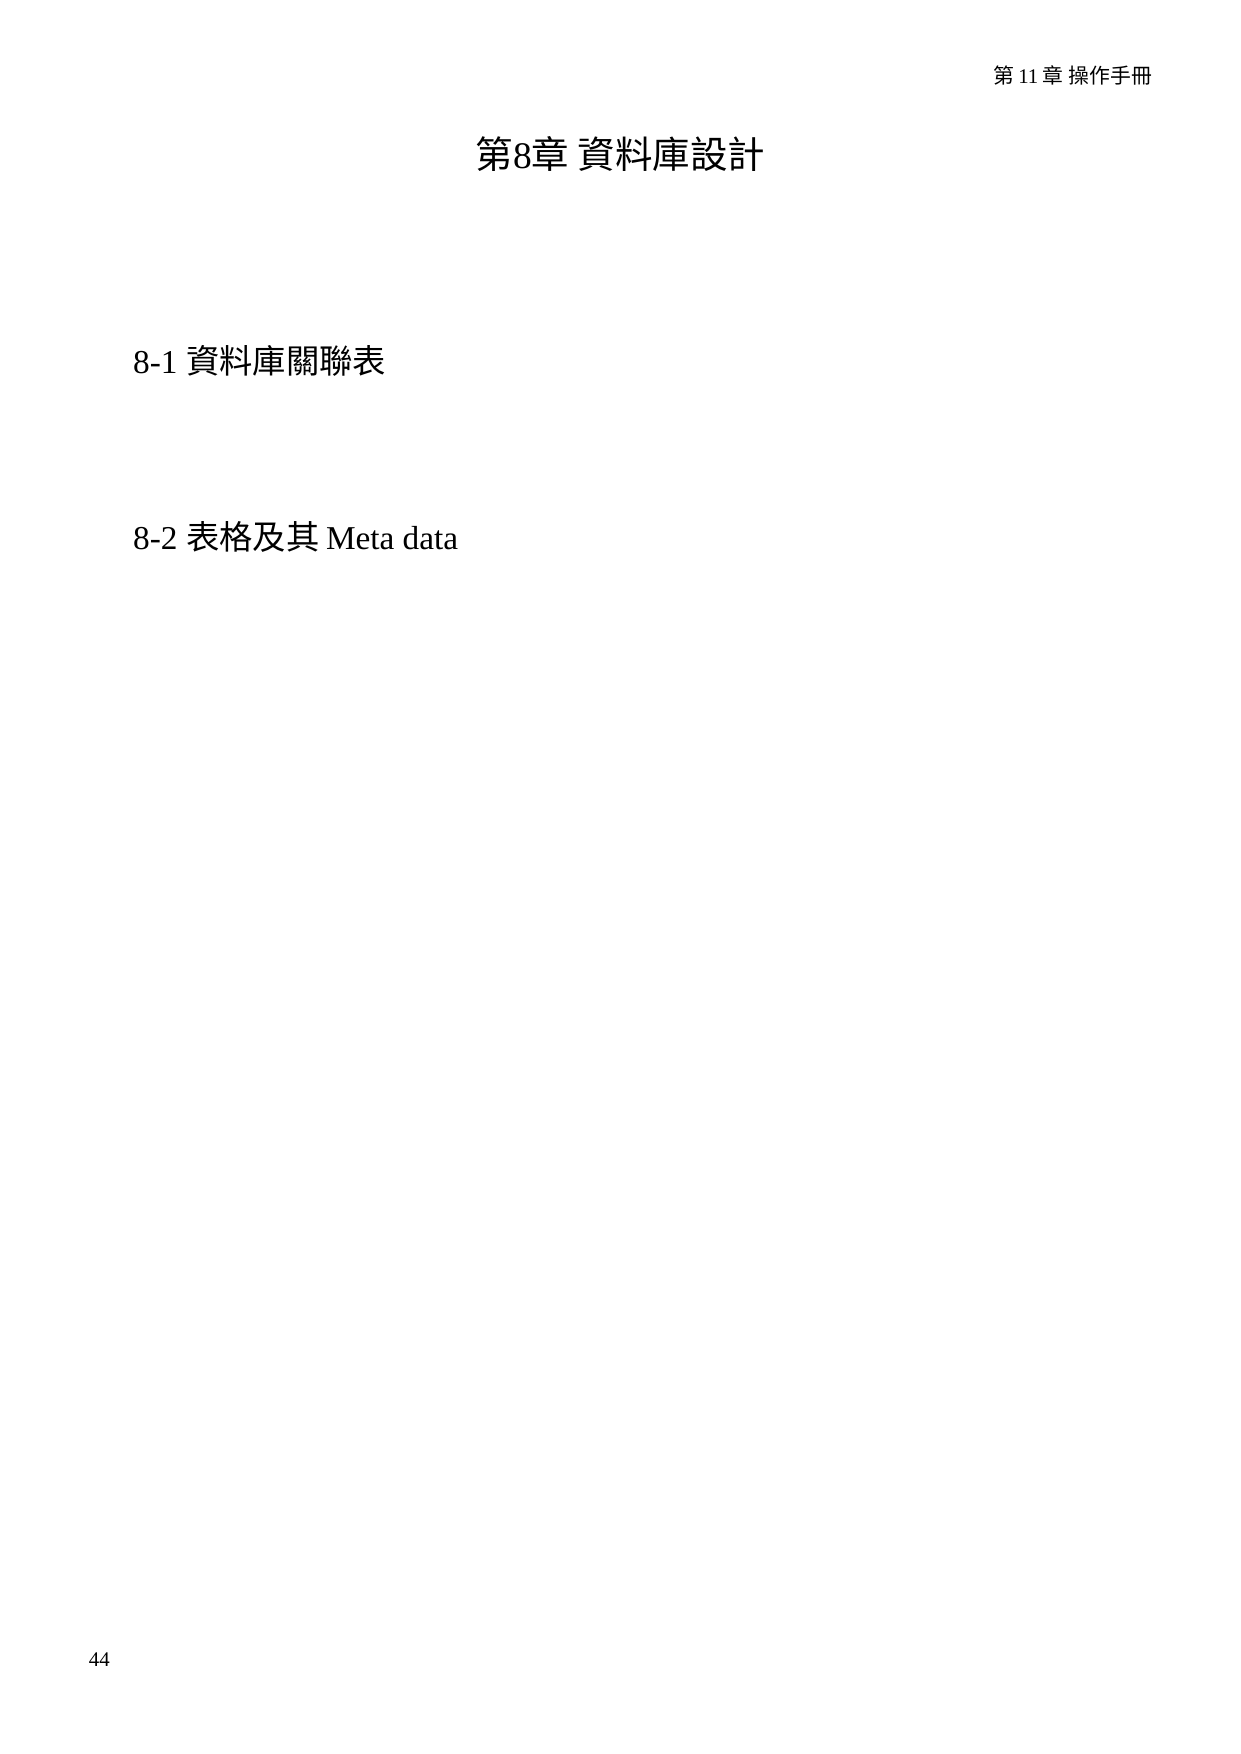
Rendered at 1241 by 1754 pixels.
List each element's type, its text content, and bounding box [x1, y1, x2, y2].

subtitle 資料庫設計 [89, 113, 1152, 192]
subtitle 資料庫關聯表 [133, 319, 1152, 399]
subtitle 表格及其Meta data [133, 495, 1152, 575]
